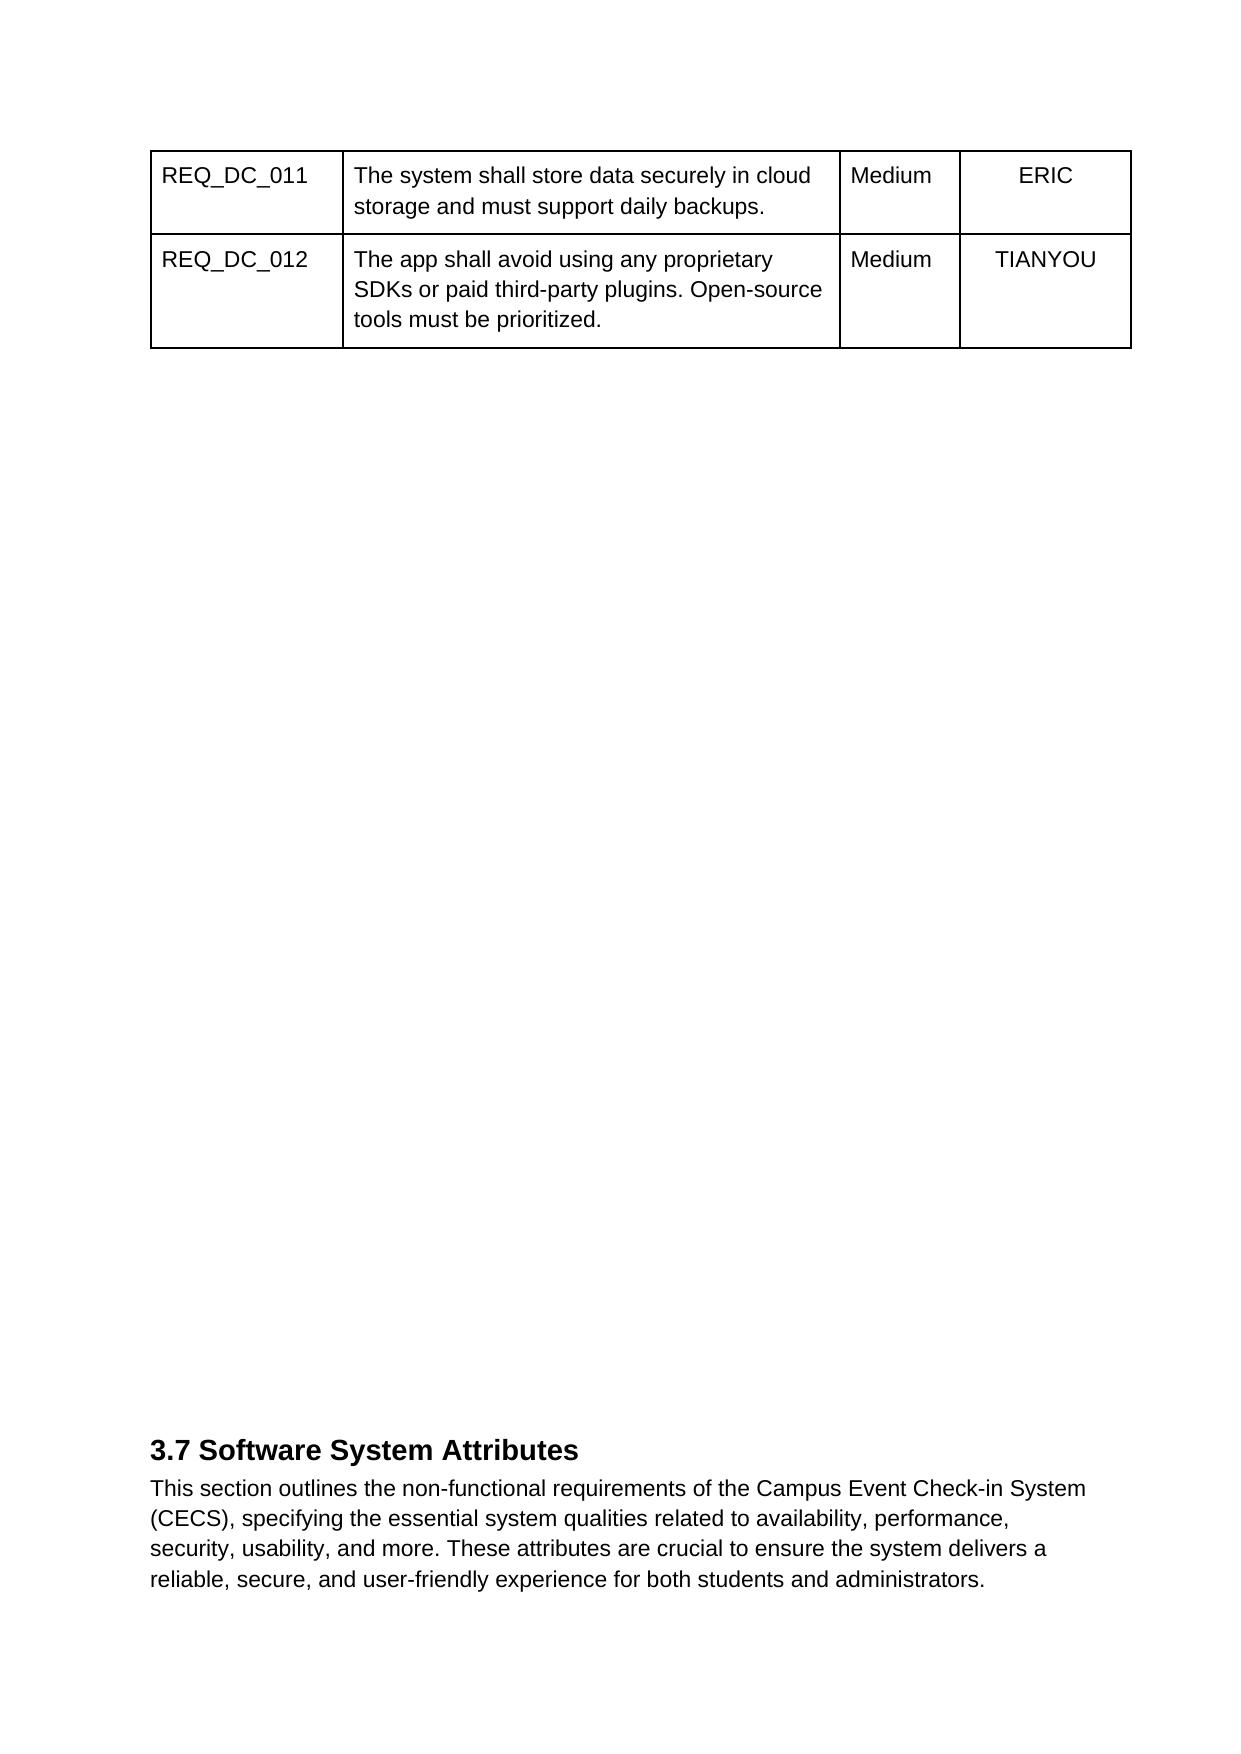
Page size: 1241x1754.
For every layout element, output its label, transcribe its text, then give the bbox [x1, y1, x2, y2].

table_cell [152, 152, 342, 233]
subtitle 3.7 Software System Attributes [150, 1433, 1090, 1467]
text This section outlines the non-functional requirements of the Campus Event Check-in System (CECS), specifying the essential system qualities related to availability, performance, security, usability, and more. These attributes are crucial to ensure the system delivers a reliable, secure, and user-friendly experience for both students and administrators. [150, 1475, 1090, 1592]
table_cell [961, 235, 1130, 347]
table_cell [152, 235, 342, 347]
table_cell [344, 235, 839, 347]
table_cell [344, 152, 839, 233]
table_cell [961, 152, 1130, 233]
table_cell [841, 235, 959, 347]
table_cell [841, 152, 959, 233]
